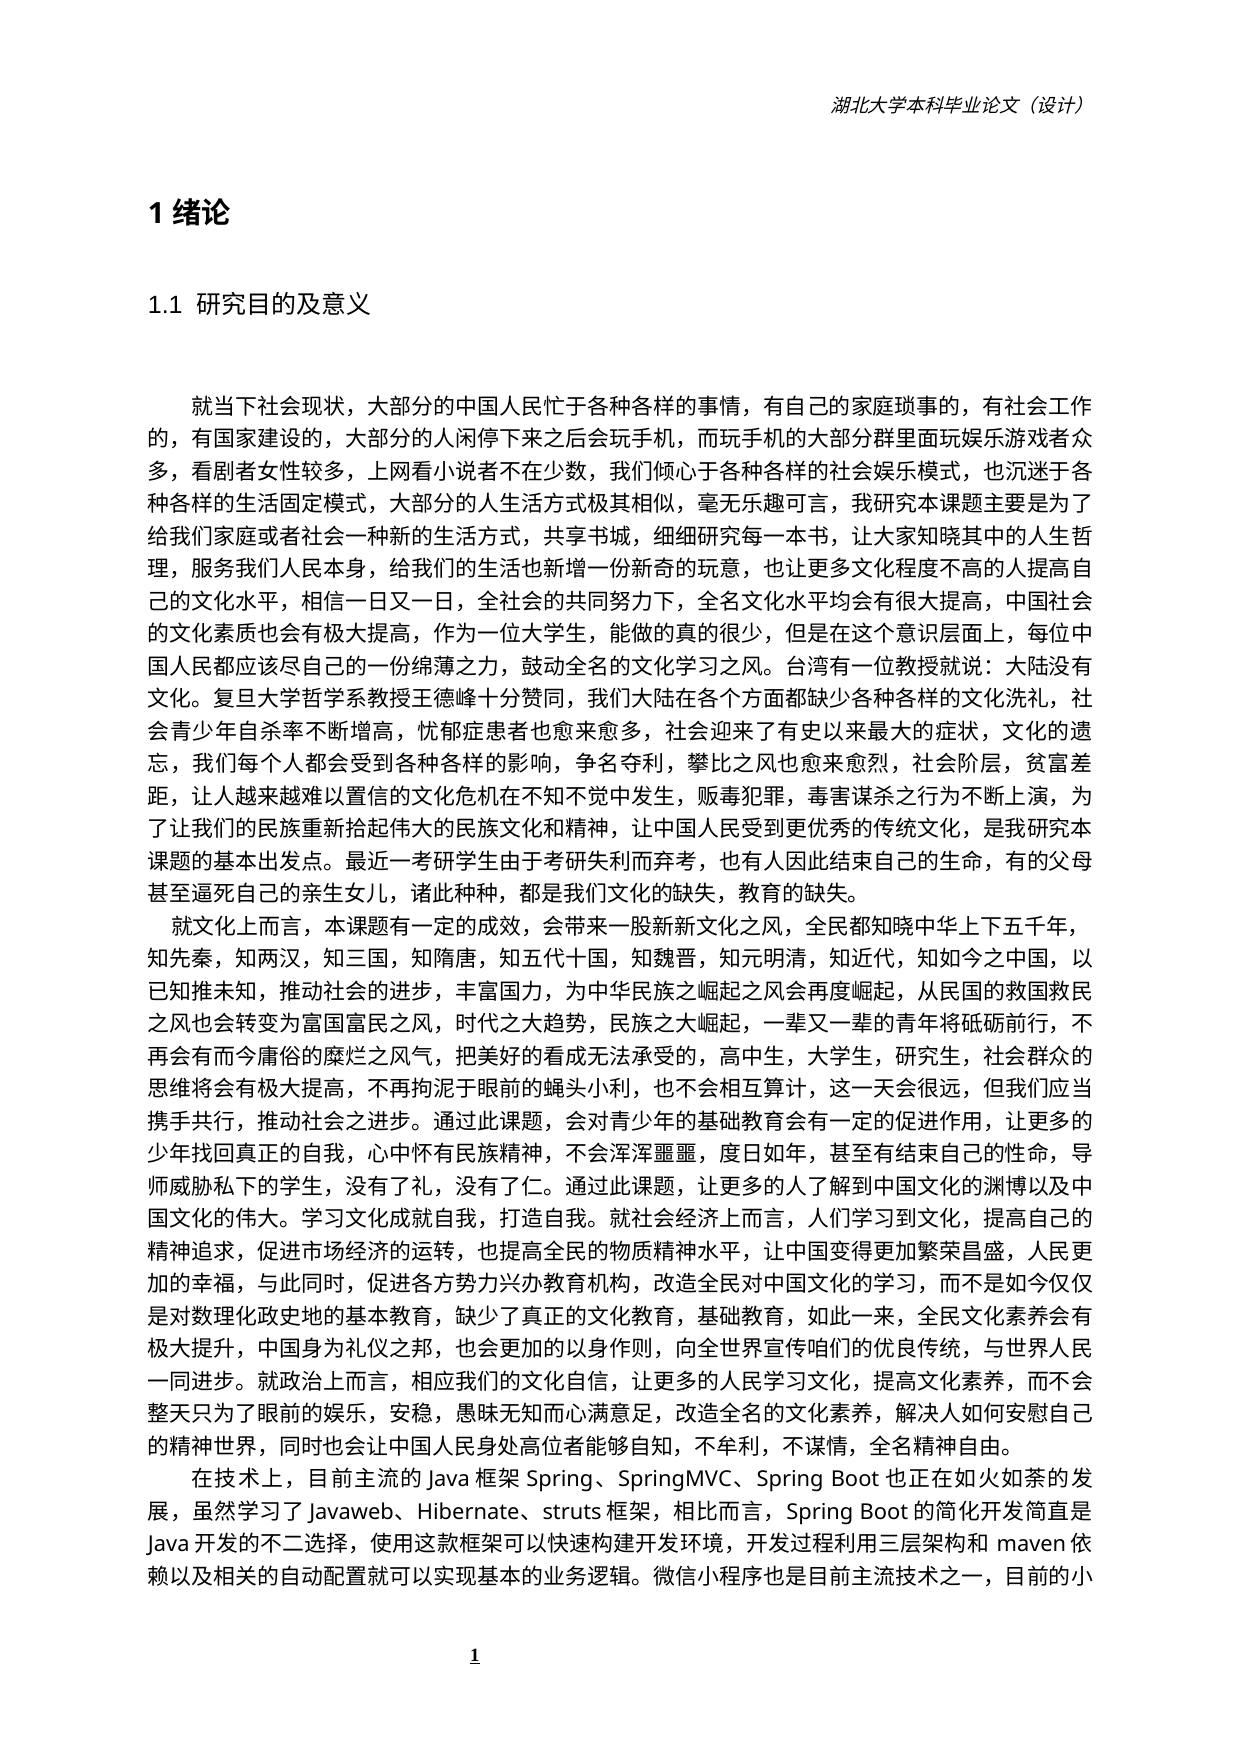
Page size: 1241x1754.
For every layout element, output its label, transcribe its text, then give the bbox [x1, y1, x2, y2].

list 就当下社会现状，大部分的中国人民忙于各种各样的事情，有自己的家庭琐事的，有社会工作的，有国家建设的，大部分的人闲停下来之后会玩手机，而玩手机的大部分群里面玩娱乐游戏者众多，看剧者女性较多，上网看小说者不在少数，我们倾心于各种各样的社会娱乐模式，也沉迷于各种各样的生活固定模式，大部分的人生活方式极其相似，毫无乐趣可言，我研究本课题主要是为了给我们家庭或者社会一种新的生活方式，共享书城，细细研究每一本书，让大家知晓其中的人生哲理，服务我们人民本身，给我们的生活也新增一份新奇的玩意，也让更多文化程度不高的人提高自己的文化水平，相信一日又一日，全社会的共同努力下，全名文化水平均会有很大提高，中国社会的文化素质也会有极大提高，作为一位大学生，能做的真的很少，但是在这个意识层面上，每位中国人民都应该尽自己的一份绵薄之力，鼓动全名的文化学习之风。台湾有一位教授就说：大陆没有文化。复旦大学哲学系教授王德峰十分赞同，我们大陆在各个方面都缺少各种各样的文化洗礼，社会青少年自杀率不断增高，忧郁症患者也愈来愈多，社会迎来了有史以来最大的症状，文化的遗忘，我们每个人都会受到各种各样的影响，争名夺利，攀比之风也愈来愈烈，社会阶层，贫富差距，让人越来越难以置信的文化危机在不知不觉中发生，贩毒犯罪，毒害谋杀之行为不断上演，为了让我们的民族重新拾起伟大的民族文化和精神，让中国人民受到更优秀的传统文化，是我研究本课题的基本出发点。最近一考研学生由于考研失利而弃考，也有人因此结束自己的生命，有的父母甚至逼死自己的亲生女儿，诸此种种，都是我们文化的缺失，教育的缺失。 [148, 388, 1093, 908]
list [148, 1461, 1093, 1591]
subtitle 1 绪论 [148, 178, 1093, 243]
subtitle 研究目的及意义 [148, 270, 1093, 335]
list 就文化上而言，本课题有一定的成效，会带来一股新新文化之风，全民都知晓中华上下五千年，知先秦，知两汉，知三国，知隋唐，知五代十国，知魏晋，知元明清，知近代，知如今之中国，以已知推未知，推动社会的进步，丰富国力，为中华民族之崛起之风会再度崛起，从民国的救国救民之风也会转变为富国富民之风，时代之大趋势，民族之大崛起，一辈又一辈的青年将砥砺前行，不再会有而今庸俗的糜烂之风气，把美好的看成无法承受的，高中生，大学生，研究生，社会群众的思维将会有极大提高，不再拘泥于眼前的蝇头小利，也不会相互算计，这一天会很远，但我们应当携手共行，推动社会之进步。通过此课题，会对青少年的基础教育会有一定的促进作用，让更多的少年找回真正的自我，心中怀有民族精神，不会浑浑噩噩，度日如年，甚至有结束自己的性命，导师威胁私下的学生，没有了礼，没有了仁。通过此课题，让更多的人了解到中国文化的渊博以及中国文化的伟大。学习文化成就自我，打造自我。就社会经济上而言，人们学习到文化，提高自己的精神追求，促进市场经济的运转，也提高全民的物质精神水平，让中国变得更加繁荣昌盛，人民更加的幸福，与此同时，促进各方势力兴办教育机构，改造全民对中国文化的学习，而不是如今仅仅是对数理化政史地的基本教育，缺少了真正的文化教育，基础教育，如此一来，全民文化素养会有极大提升，中国身为礼仪之邦，也会更加的以身作则，向全世界宣传咱们的优良传统，与世界人民一同进步。就政治上而言，相应我们的文化自信，让更多的人民学习文化，提高文化素养，而不会整天只为了眼前的娱乐，安稳，愚昧无知而心满意足，改造全名的文化素养，解决人如何安慰自己的精神世界，同时也会让中国人民身处高位者能够自知，不牟利，不谋情，全名精神自由。 [148, 908, 1093, 1461]
